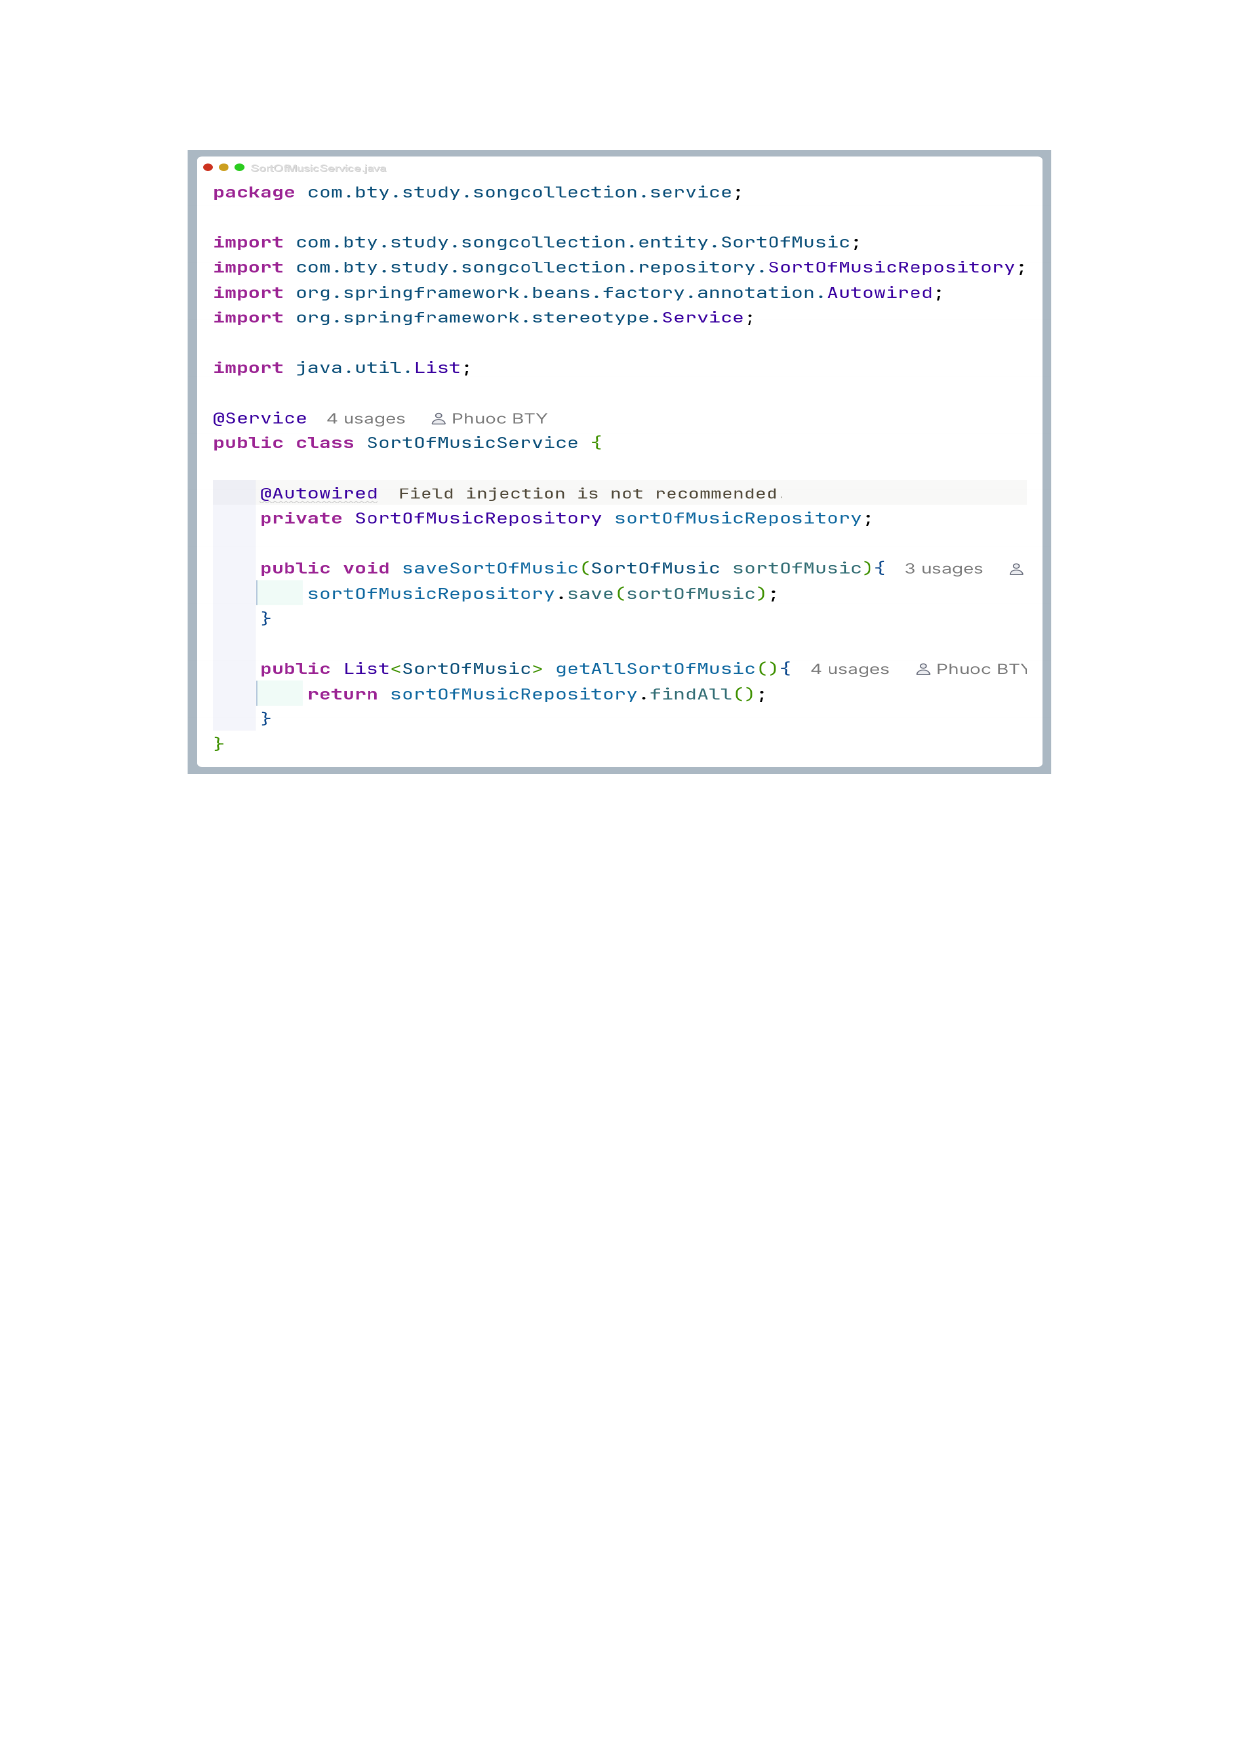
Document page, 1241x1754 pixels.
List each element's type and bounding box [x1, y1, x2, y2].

picture [187, 150, 1052, 774]
